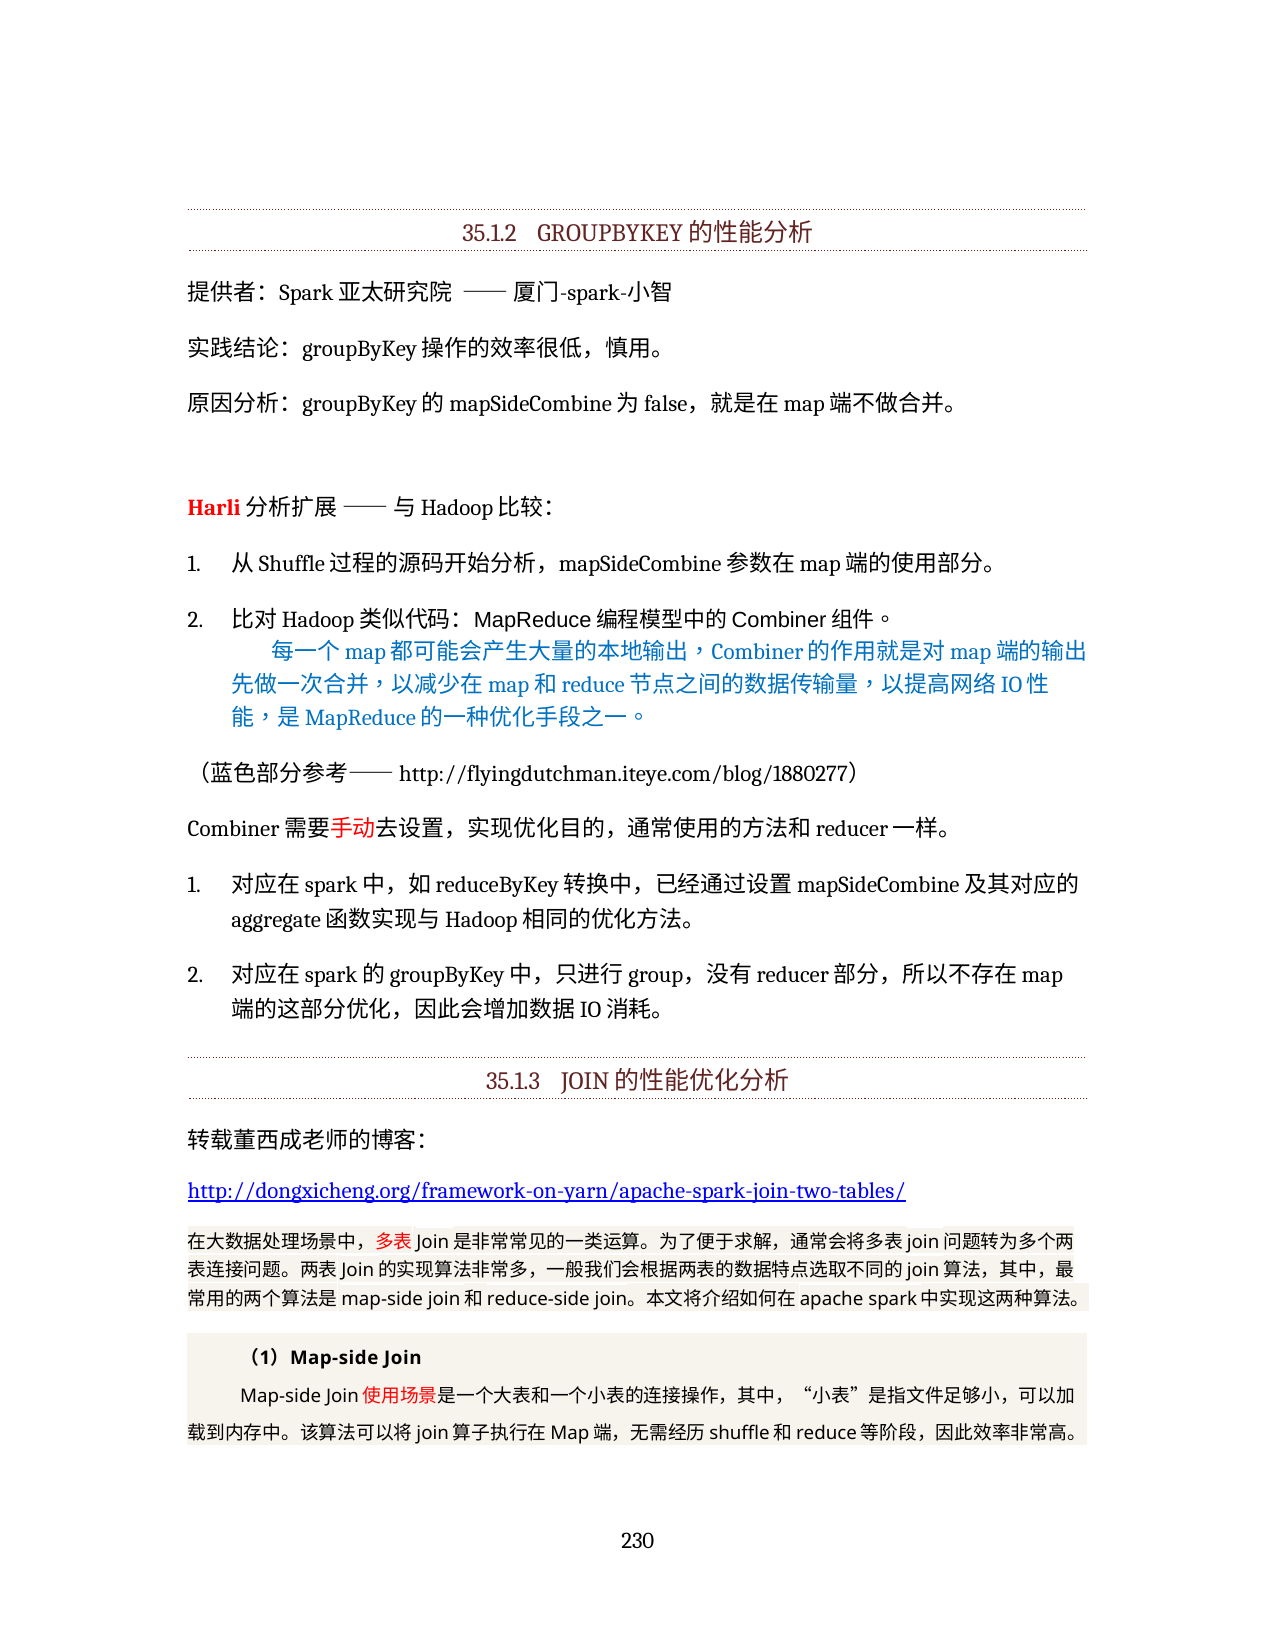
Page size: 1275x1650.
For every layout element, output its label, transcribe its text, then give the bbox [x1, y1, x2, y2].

text 在大数据处理场景中，多表Join是非常常见的一类运算。为了便于求解，通常会将多表join问题转为多个两表连接问题。两表Join的实现算法非常多，一般我们会根据两表的数据特点选取不同的join算法，其中，最常用的两个算法是map-side join和reduce-side join。本文将介绍如何在apache spark中实现这两种算法。 [187, 1226, 1087, 1311]
text 提供者：Spark亚太研究院 —— 厦门-spark-小智 [187, 274, 1087, 307]
text 原因分析：groupByKey的mapSideCombine为false，就是在map端不做合并。 [187, 385, 1087, 418]
list 对应在spark中，如reduceByKey转换中，已经通过设置mapSideCombine及其对应的aggregate函数实现与Hadoop相同的优化方法。 [187, 866, 1087, 934]
text http://dongxicheng.org/framework-on-yarn/apache-spark-join-two-tables/ [187, 1178, 1087, 1204]
text 转载董西成老师的博客： [187, 1122, 1087, 1155]
text （蓝色部分参考—— http://flyingdutchman.iteye.com/blog/1880277） [187, 754, 1087, 788]
text （1）Map-side Join [187, 1333, 1087, 1370]
subtitle groupByKey的性能分析 [187, 209, 1087, 251]
text Map-side Join使用场景是一个大表和一个小表的连接操作，其中，“小表”是指文件足够小，可以加载到内存中。该算法可以将join算子执行在Map端，无需经历shuffle和reduce等阶段，因此效率非常高。 [187, 1370, 1087, 1445]
text Combiner需要手动去设置，实现优化目的，通常使用的方法和reducer一样。 [187, 810, 1087, 843]
text Harli分析扩展 —— 与Hadoop比较： [187, 489, 1087, 522]
list 从Shuffle过程的源码开始分析，mapSideCombine参数在map端的使用部分。 [187, 545, 1087, 578]
subtitle join的性能优化分析 [187, 1057, 1087, 1099]
text 实践结论：groupByKey操作的效率很低，慎用。 [187, 329, 1087, 363]
list 对应在spark的groupByKey中，只进行group，没有reducer部分，所以不存在map端的这部分优化，因此会增加数据IO消耗。 [187, 956, 1087, 1024]
list 比对Hadoop类似代码：MapReduce编程模型中的Combiner组件。 每一个map都可能会产生大量的本地输出，Combiner的作用就是对map端的输出先做一次合并，以减少在map和reduce节点之间的数据传输量，以提高网络IO性能，是MapReduce的一种优化手段之一。 [187, 601, 1087, 732]
